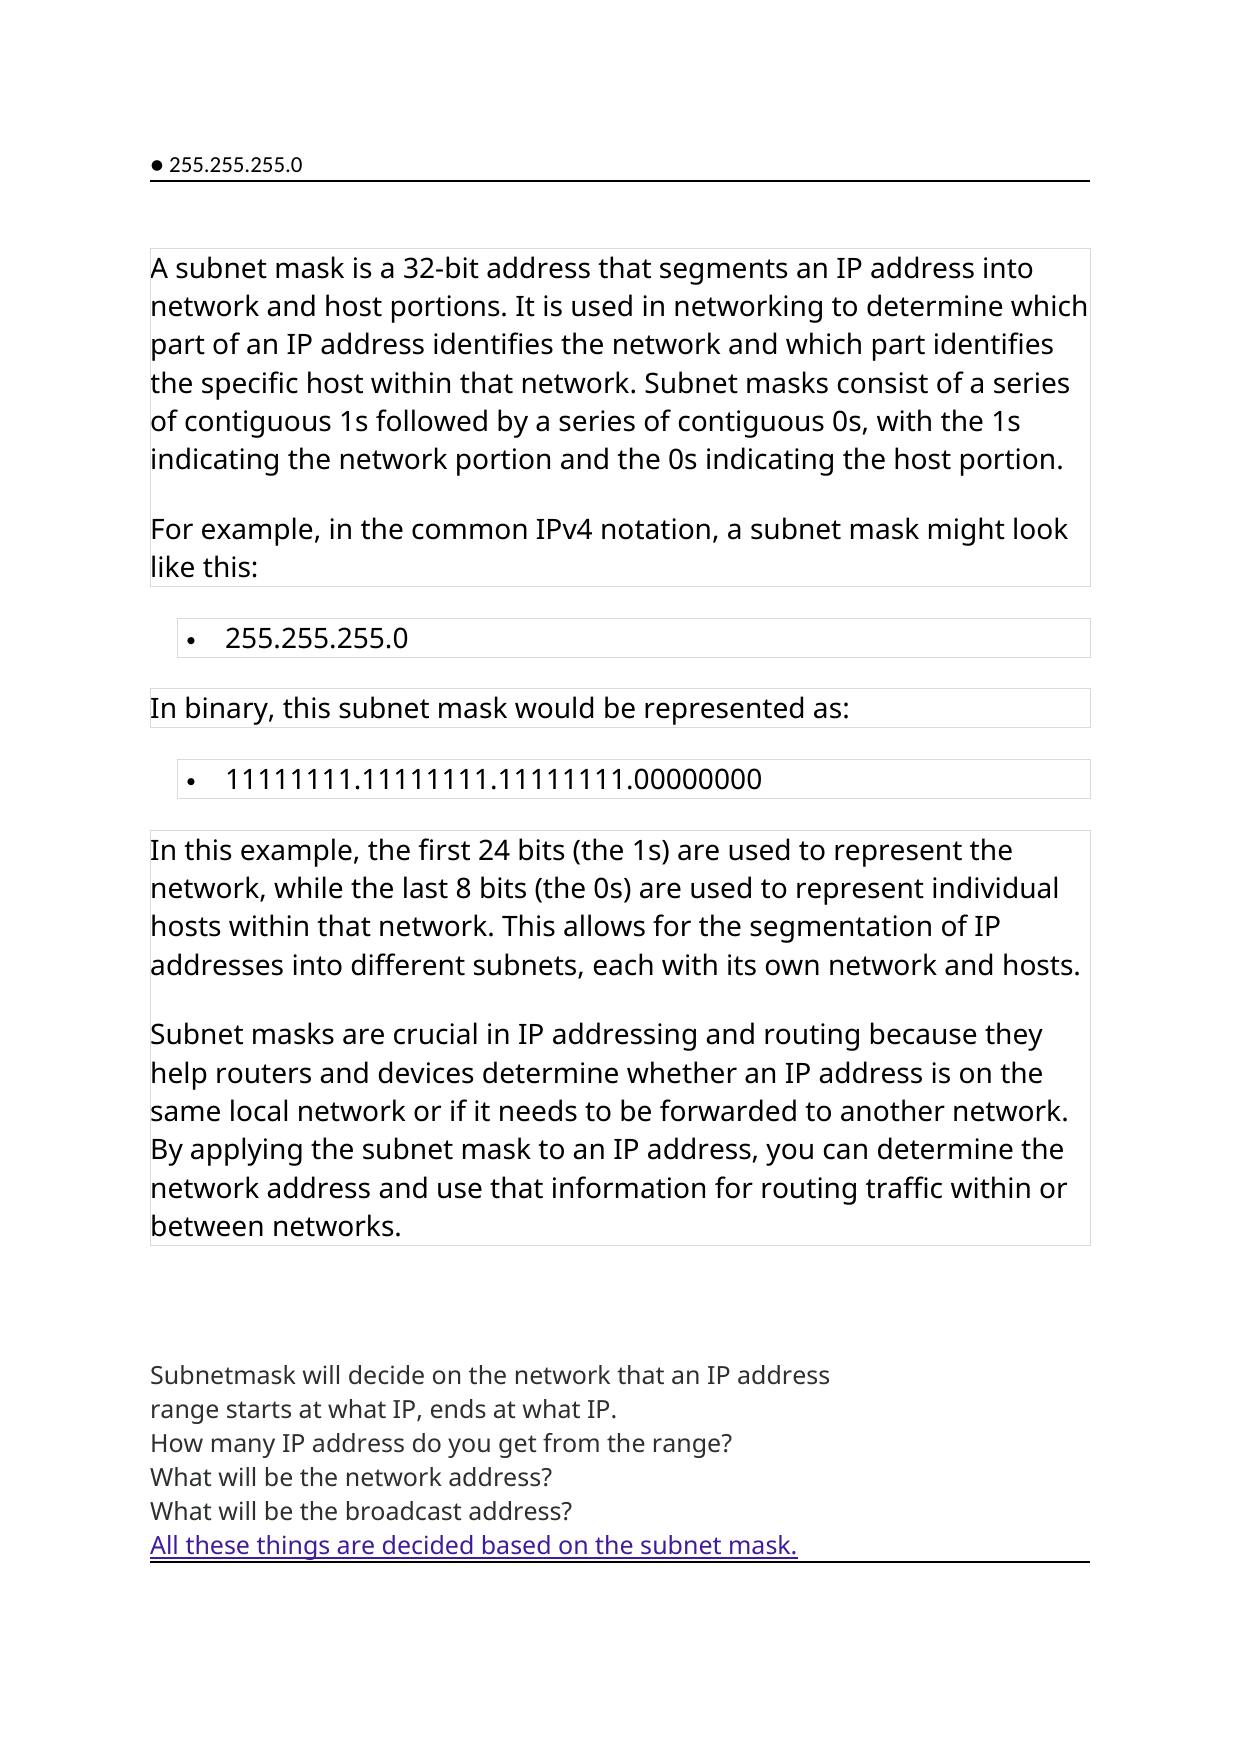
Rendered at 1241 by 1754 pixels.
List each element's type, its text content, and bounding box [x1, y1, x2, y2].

text A subnet mask is a 32-bit address that segments an IP address into network and host portions. It is used in networking to determine which part of an IP address identifies the network and which part identifies the specific host within that network. Subnet masks consist of a series of contiguous 1s followed by a series of contiguous 0s, with the 1s indicating the network portion and the 0s indicating the host portion. [151, 249, 1090, 478]
text Subnetmask will decide on the network that an IP address [150, 1358, 1090, 1392]
text Subnet masks are crucial in IP addressing and routing because they help routers and devices determine whether an IP address is on the same local network or if it needs to be forwarded to another network. By applying the subnet mask to an IP address, you can determine the network address and use that information for routing traffic within or between networks. [151, 1014, 1090, 1245]
text How many IP address do you get from the range? [150, 1426, 1090, 1460]
text ● 255.255.255.0 [150, 150, 1090, 180]
text For example, in the common IPv4 notation, a subnet mask might look like this: [151, 509, 1090, 586]
list 255.255.255.0 [178, 619, 1090, 657]
list 11111111.11111111.11111111.00000000 [178, 760, 1090, 798]
text In binary, this subnet mask would be represented as: [151, 689, 1090, 727]
text All these things are decided based on the subnet mask. [150, 1528, 1090, 1561]
text In this example, the first 24 bits (the 1s) are used to represent the network, while the last 8 bits (the 0s) are used to represent individual hosts within that network. This allows for the segmentation of IP addresses into different subnets, each with its own network and hosts. [151, 831, 1090, 983]
text What will be the broadcast address? [150, 1494, 1090, 1528]
text What will be the network address? [150, 1460, 1090, 1494]
text range starts at what IP, ends at what IP. [150, 1392, 1090, 1426]
